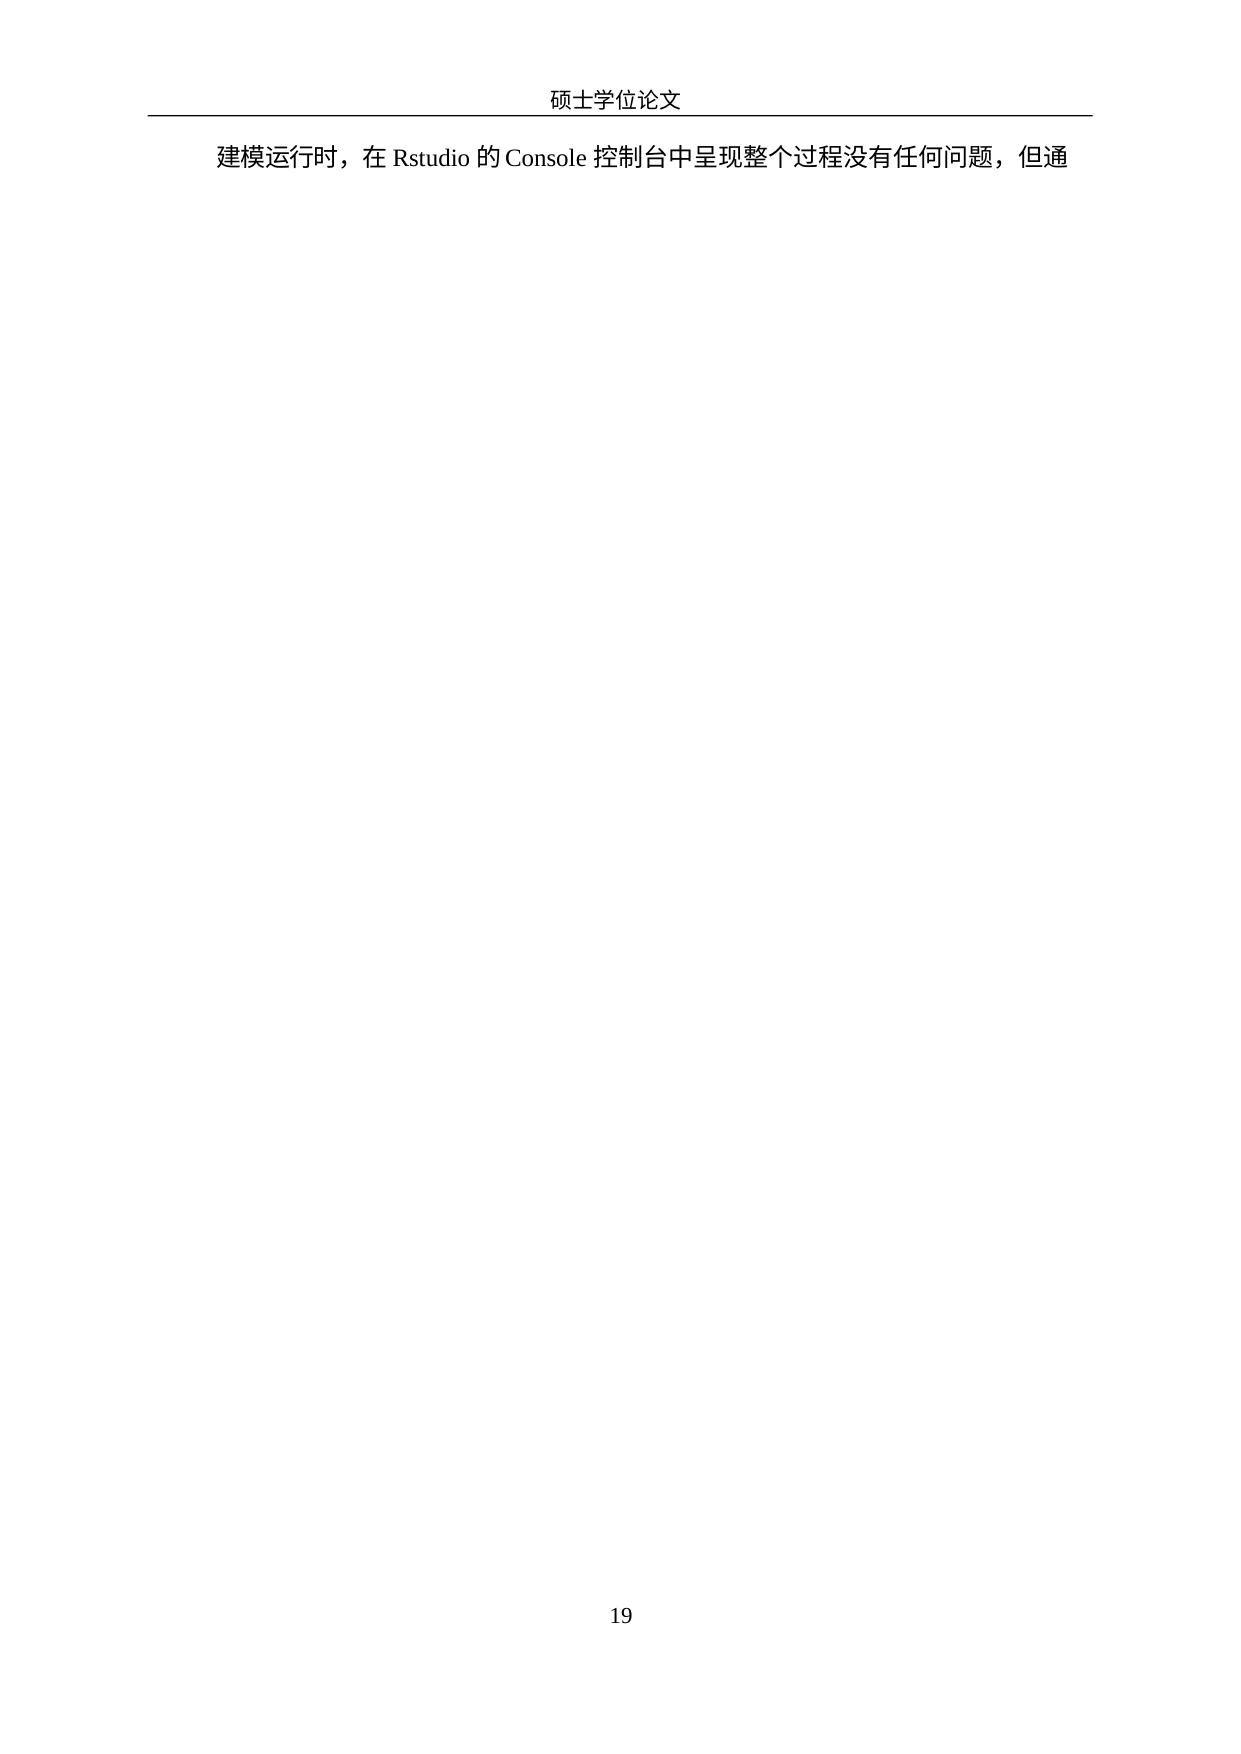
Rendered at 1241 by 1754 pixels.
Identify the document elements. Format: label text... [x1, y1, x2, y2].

text 建模运行时，在 Rstudio 的 Console 控制台中呈现整个过程没有任何问题，但通 [216, 137, 1115, 174]
